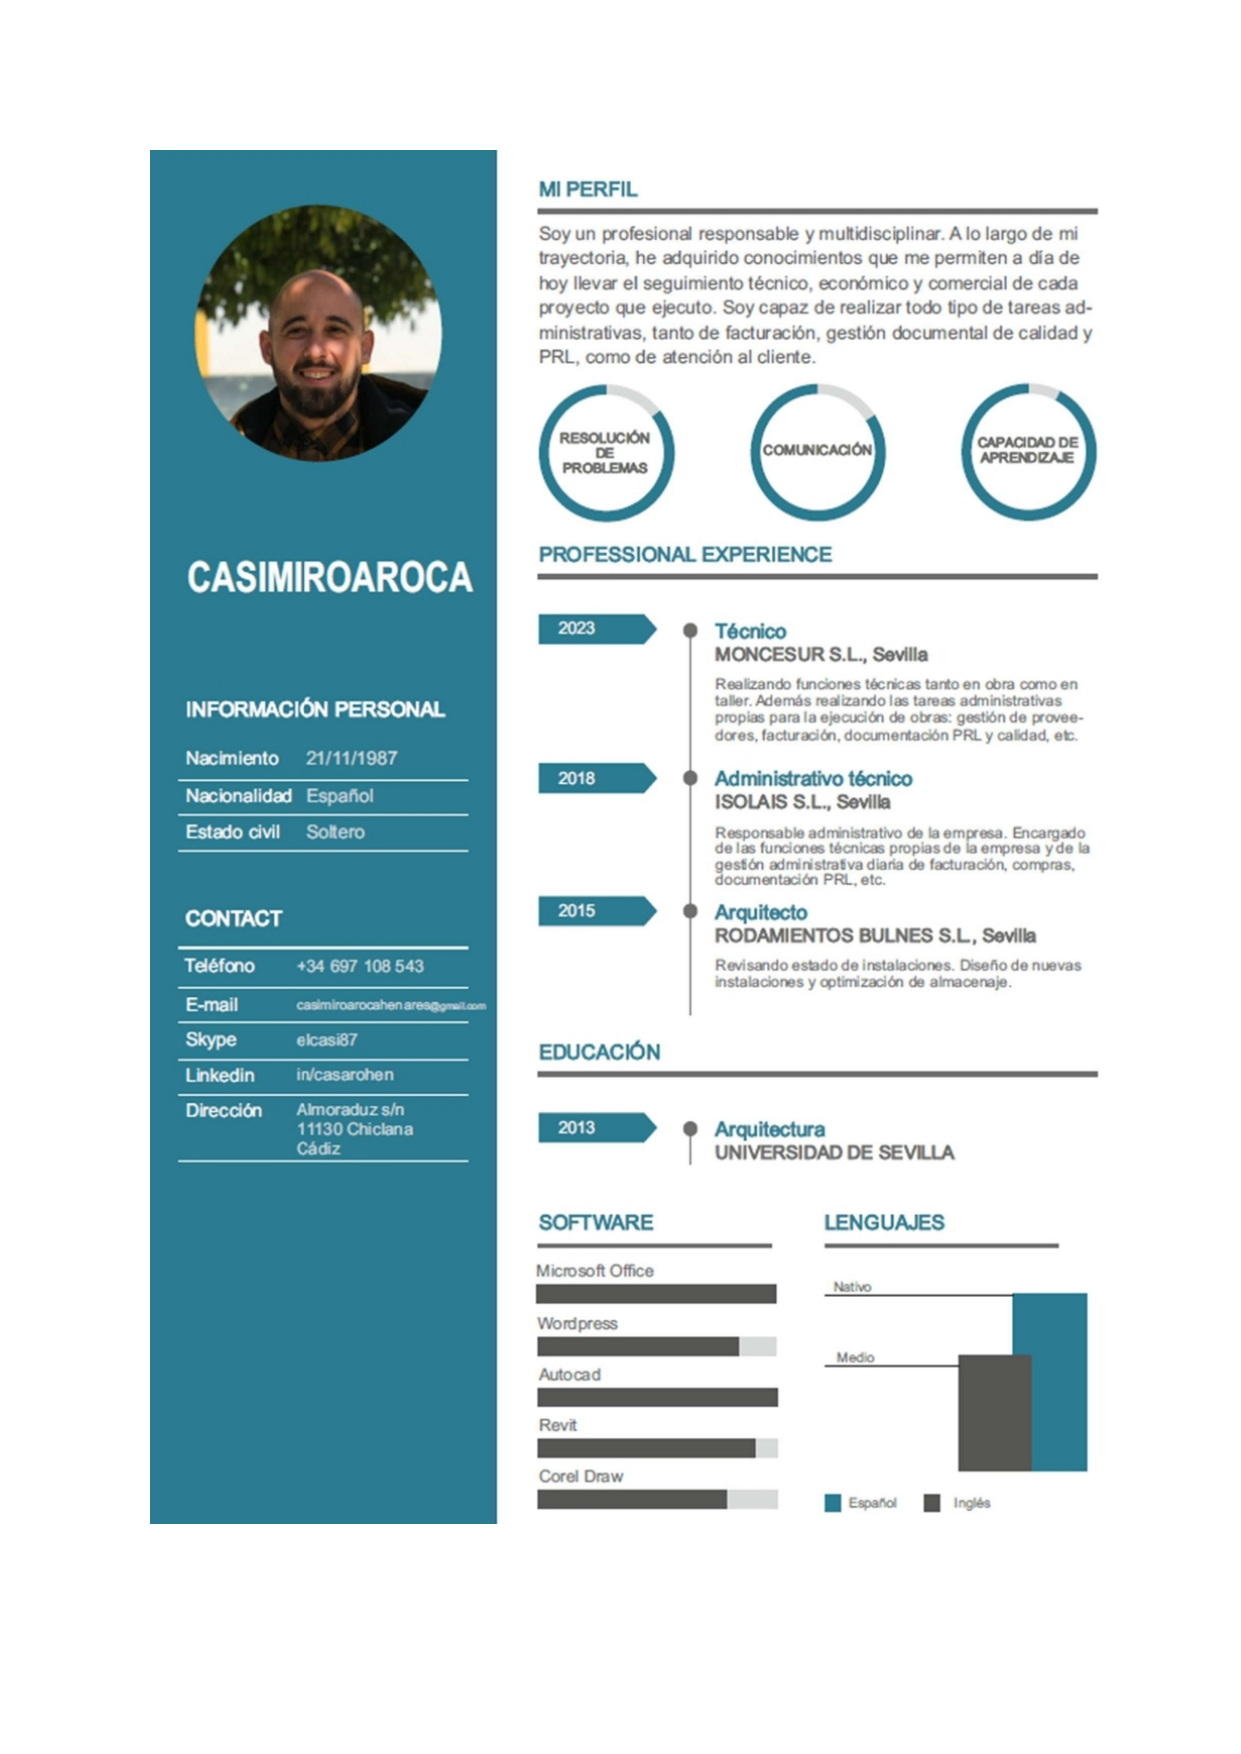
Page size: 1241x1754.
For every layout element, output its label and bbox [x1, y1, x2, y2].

picture [150, 150, 1128, 1524]
